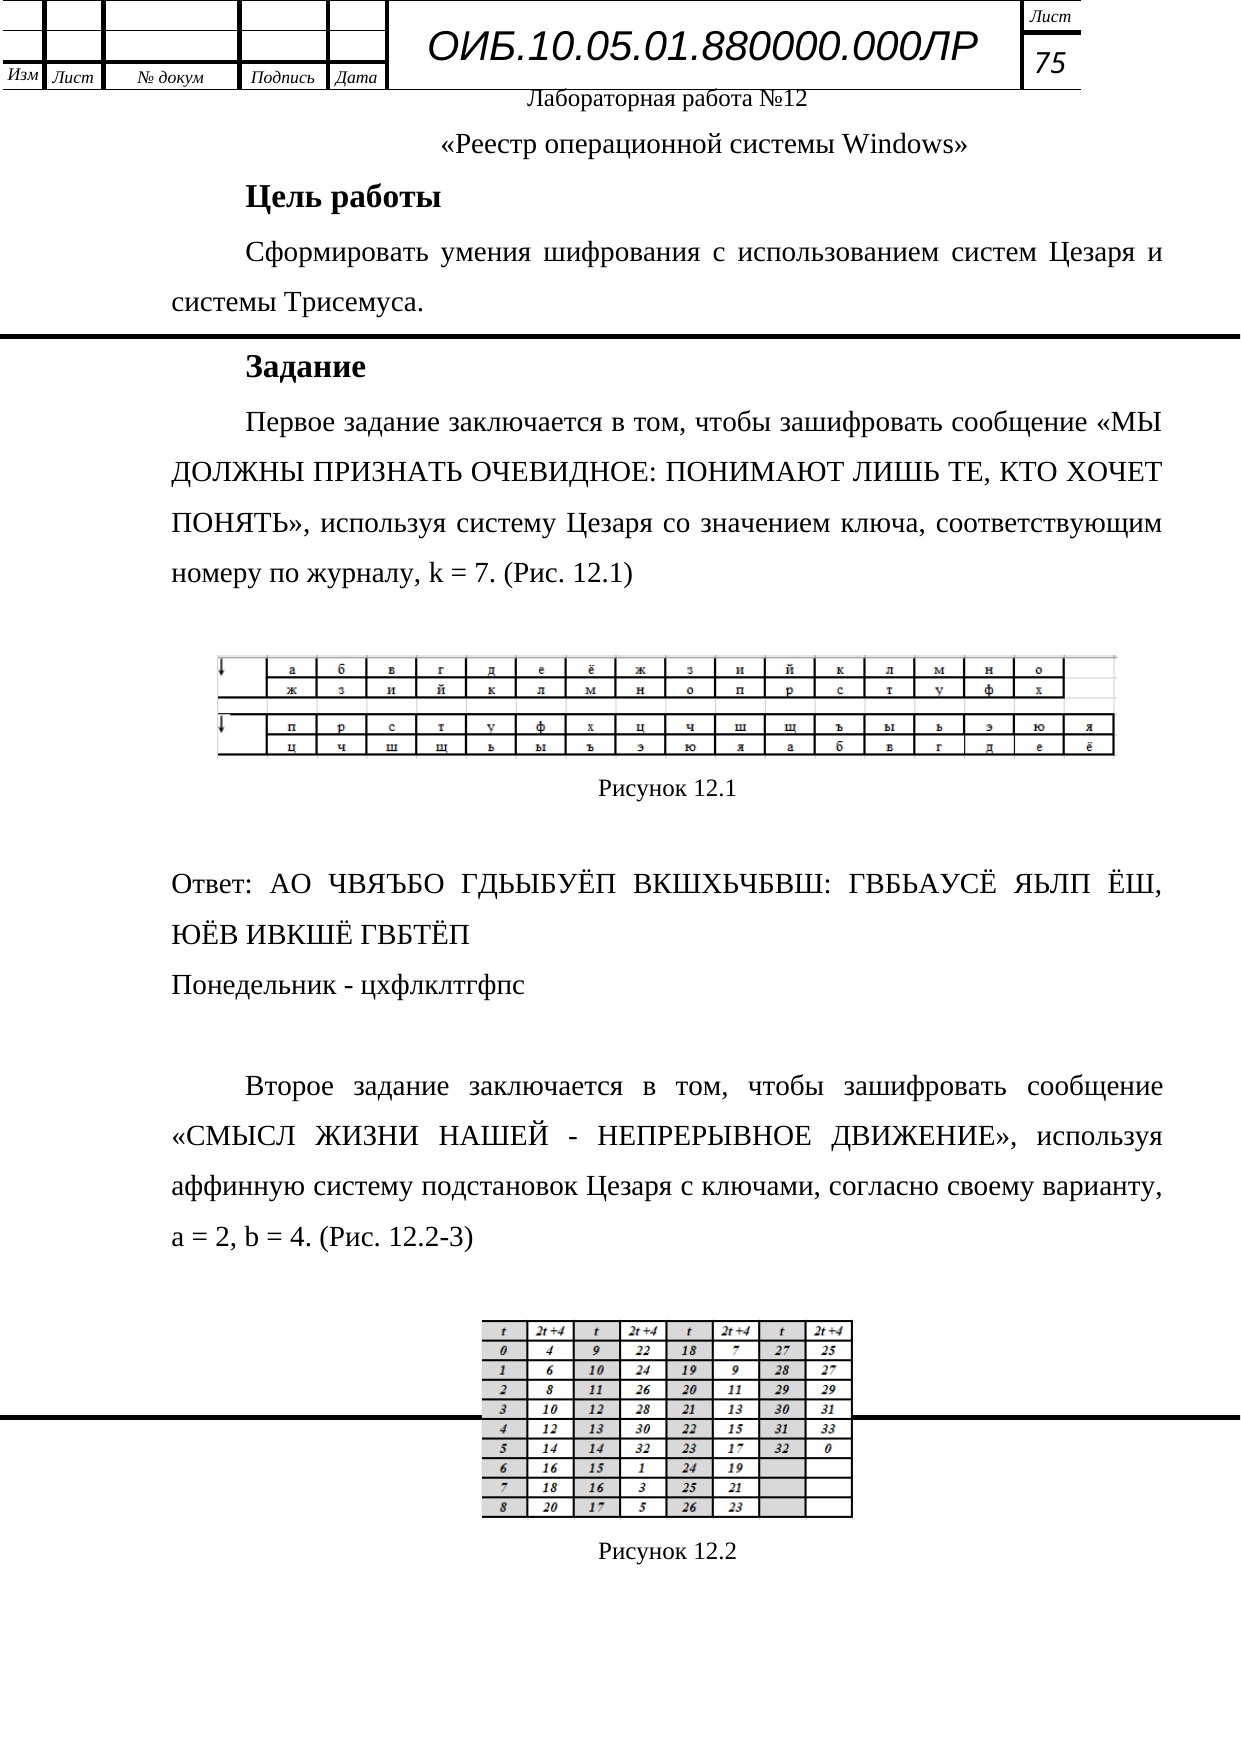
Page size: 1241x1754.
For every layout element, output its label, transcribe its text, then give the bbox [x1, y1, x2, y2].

picture [481, 1319, 853, 1520]
subtitle Лабораторная работа №12 [171, 83, 1163, 111]
text Понедельник - цхфлклтгфпс [171, 967, 1163, 1001]
text Первое задание заключается в том, чтобы зашифровать сообщение «МЫ ДОЛЖНЫ ПРИЗНАТЬ ОЧЕВИДНОЕ: ПОНИМАЮТ ЛИШЬ ТЕ, КТО ХОЧЕТ ПОНЯТЬ», используя систему Цезаря со значением ключа, соответствующим номеру по журналу, k = 7. (Рис. 12.1) [171, 404, 1163, 589]
picture [217, 655, 1118, 759]
list Цель работы [171, 176, 1163, 214]
text Сформировать умения шифрования с использованием систем Цезаря и системы Трисемуса. [171, 234, 1163, 317]
subtitle Задание [171, 347, 1163, 385]
text Ответ: АО ЧВЯЪБО ГДЬЫБУЁП ВКШХЬЧБВШ: ГВБЬАУСЁ ЯЬЛП ЁШ, ЮЁВ ИВКШЁ ГВБТЁП [171, 866, 1163, 950]
text Второе задание заключается в том, чтобы зашифровать сообщение «СМЫСЛ ЖИЗНИ НАШЕЙ - НЕПРЕРЫВНОЕ ДВИЖЕНИЕ», используя аффинную систему подстановок Цезаря с ключами, согласно своему варианту, a = 2, b = 4. (Рис. 12.2-3) [171, 1068, 1163, 1252]
subtitle Рисунок 12.1 [171, 773, 1163, 802]
subtitle Рисунок 12.2 [171, 1536, 1163, 1565]
text «Реестр операционной системы Windows» [171, 126, 1163, 159]
